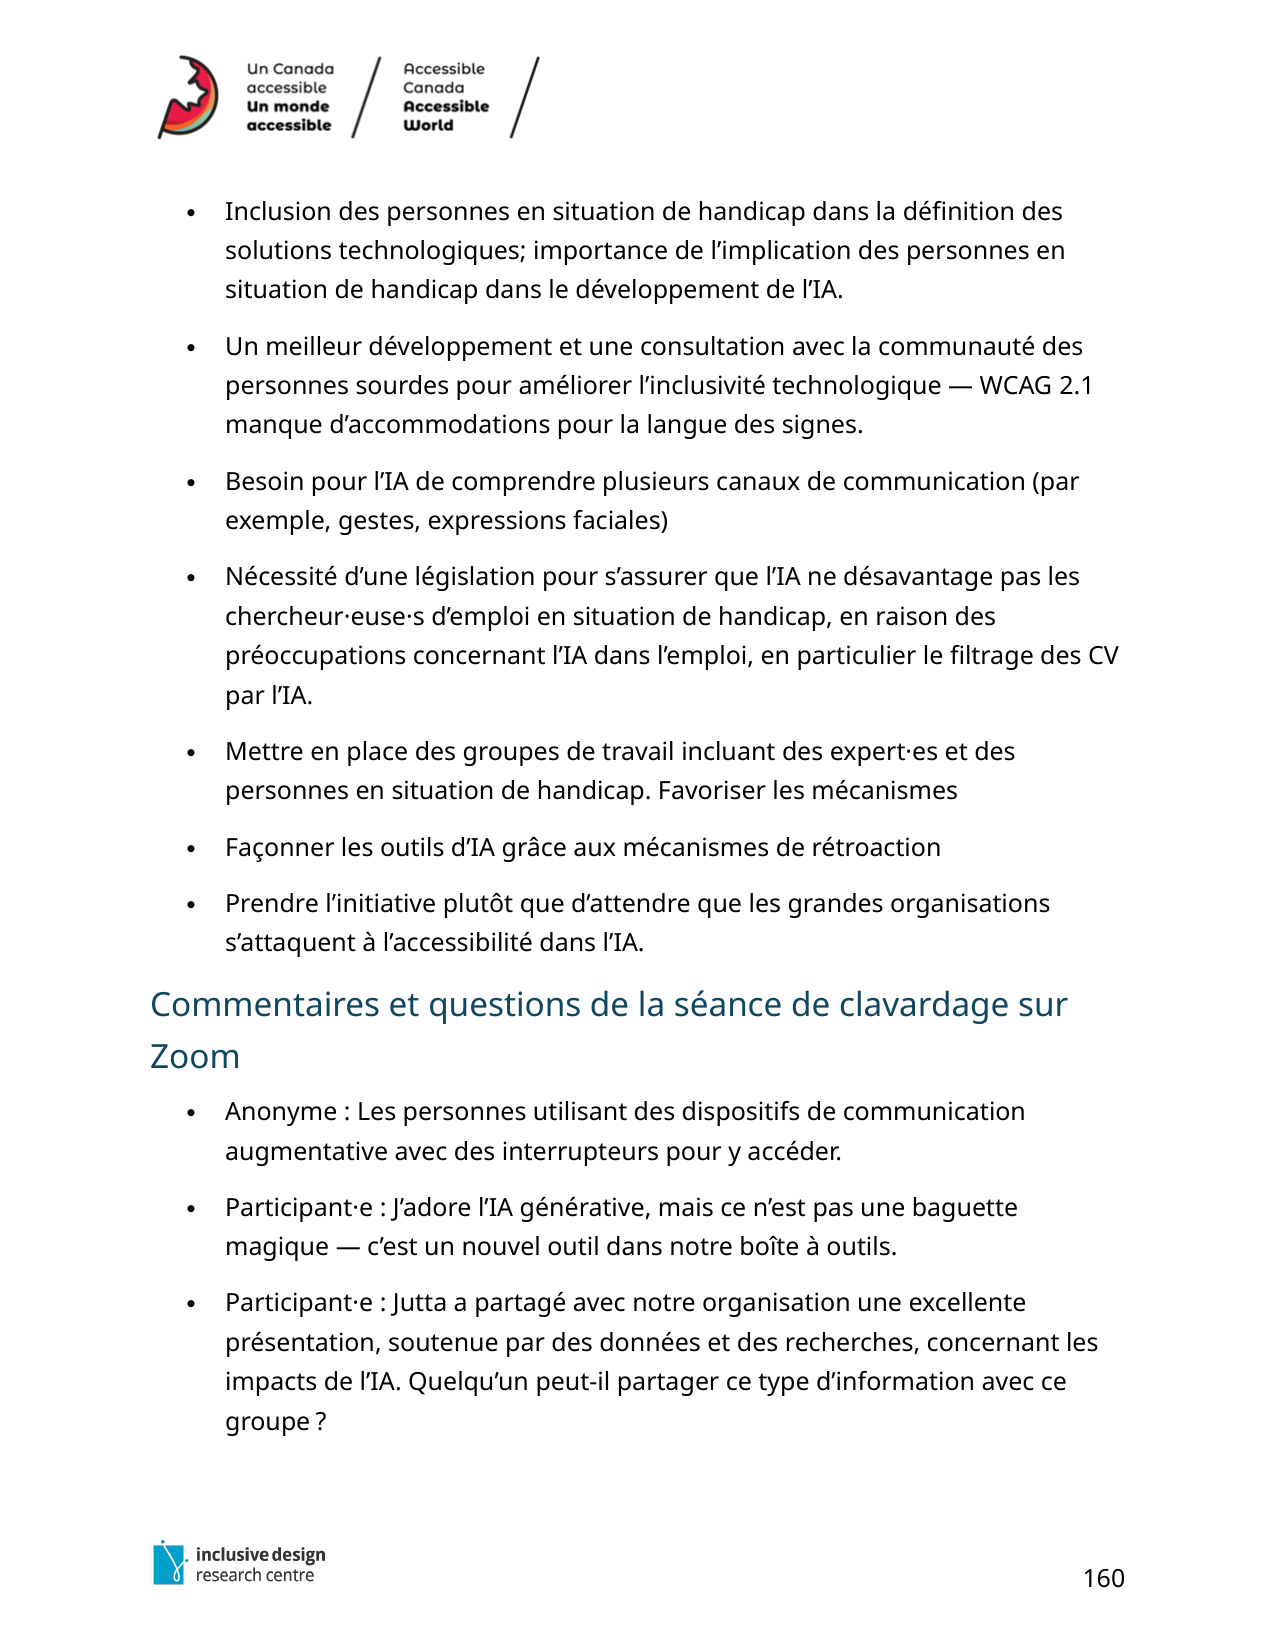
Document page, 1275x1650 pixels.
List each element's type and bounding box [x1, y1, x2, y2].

picture [150, 48, 547, 147]
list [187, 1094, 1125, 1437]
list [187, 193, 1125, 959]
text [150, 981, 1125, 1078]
picture [150, 1538, 340, 1601]
